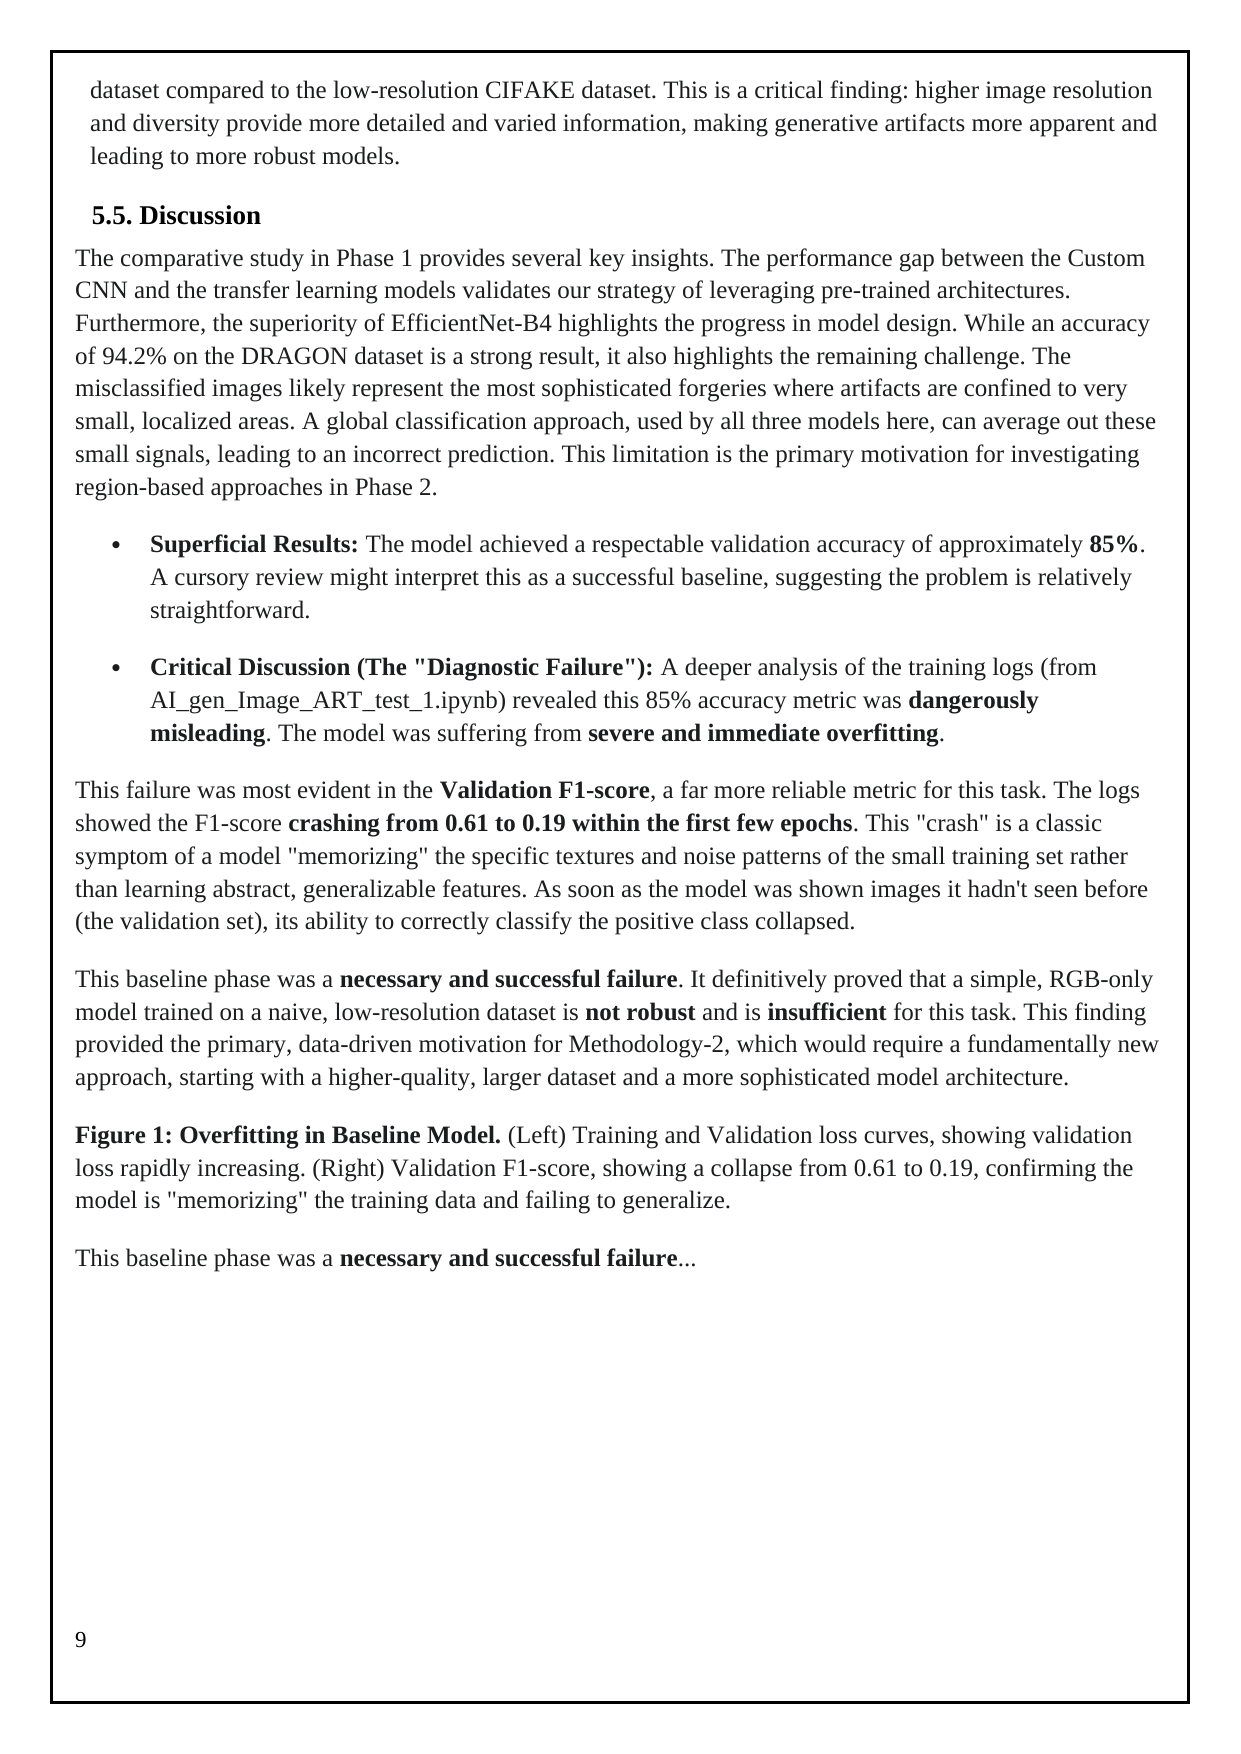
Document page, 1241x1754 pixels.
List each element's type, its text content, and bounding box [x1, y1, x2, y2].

list Critical Discussion (The "Diagnostic Failure"): A deeper analysis of the training logs (from AI_gen_Image_ART_test_1.ipynb) revealed this 85% accuracy metric was dangerously misleading. The model was suffering from severe and immediate overfitting. [112, 652, 1165, 747]
text The comparative study in Phase 1 provides several key insights. The performance gap between the Custom CNN and the transfer learning models validates our strategy of leveraging pre-trained architectures. Furthermore, the superiority of EfficientNet-B4 highlights the progress in model design. While an accuracy of 94.2% on the DRAGON dataset is a strong result, it also highlights the remaining challenge. The misclassified images likely represent the most sophisticated forgeries where artifacts are confined to very small, localized areas. A global classification approach, used by all three models here, can average out these small signals, leading to an incorrect prediction. This limitation is the primary motivation for investigating region-based approaches in Phase 2. [75, 243, 1165, 500]
text This baseline phase was a necessary and successful failure... [75, 1243, 1165, 1272]
text This failure was most evident in the Validation F1-score, a far more reliable metric for this task. The logs showed the F1-score crashing from 0.61 to 0.19 within the first few epochs. This "crash" is a classic symptom of a model "memorizing" the specific textures and noise patterns of the small training set rather than learning abstract, generalizable features. As soon as the model was shown images it hadn't seen before (the validation set), its ability to correctly classify the positive class collapsed. [75, 776, 1165, 935]
subtitle 5.5. Discussion [92, 199, 1165, 230]
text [90, 75, 1165, 170]
text Figure 1: Overfitting in Baseline Model. (Left) Training and Validation loss curves, showing validation loss rapidly increasing. (Right) Validation F1-score, showing a collapse from 0.61 to 0.19, confirming the model is "memorizing" the training data and failing to generalize. [75, 1120, 1165, 1214]
list Superficial Results: The model achieved a respectable validation accuracy of approximately 85%. A cursory review might interpret this as a successful baseline, suggesting the problem is relatively straightforward. [112, 529, 1165, 623]
text This baseline phase was a necessary and successful failure. It definitively proved that a simple, RGB-only model trained on a naive, low-resolution dataset is not robust and is insufficient for this task. This finding provided the primary, data-driven motivation for Methodology-2, which would require a fundamentally new approach, starting with a higher-quality, larger dataset and a more sophisticated model architecture. [75, 964, 1165, 1091]
